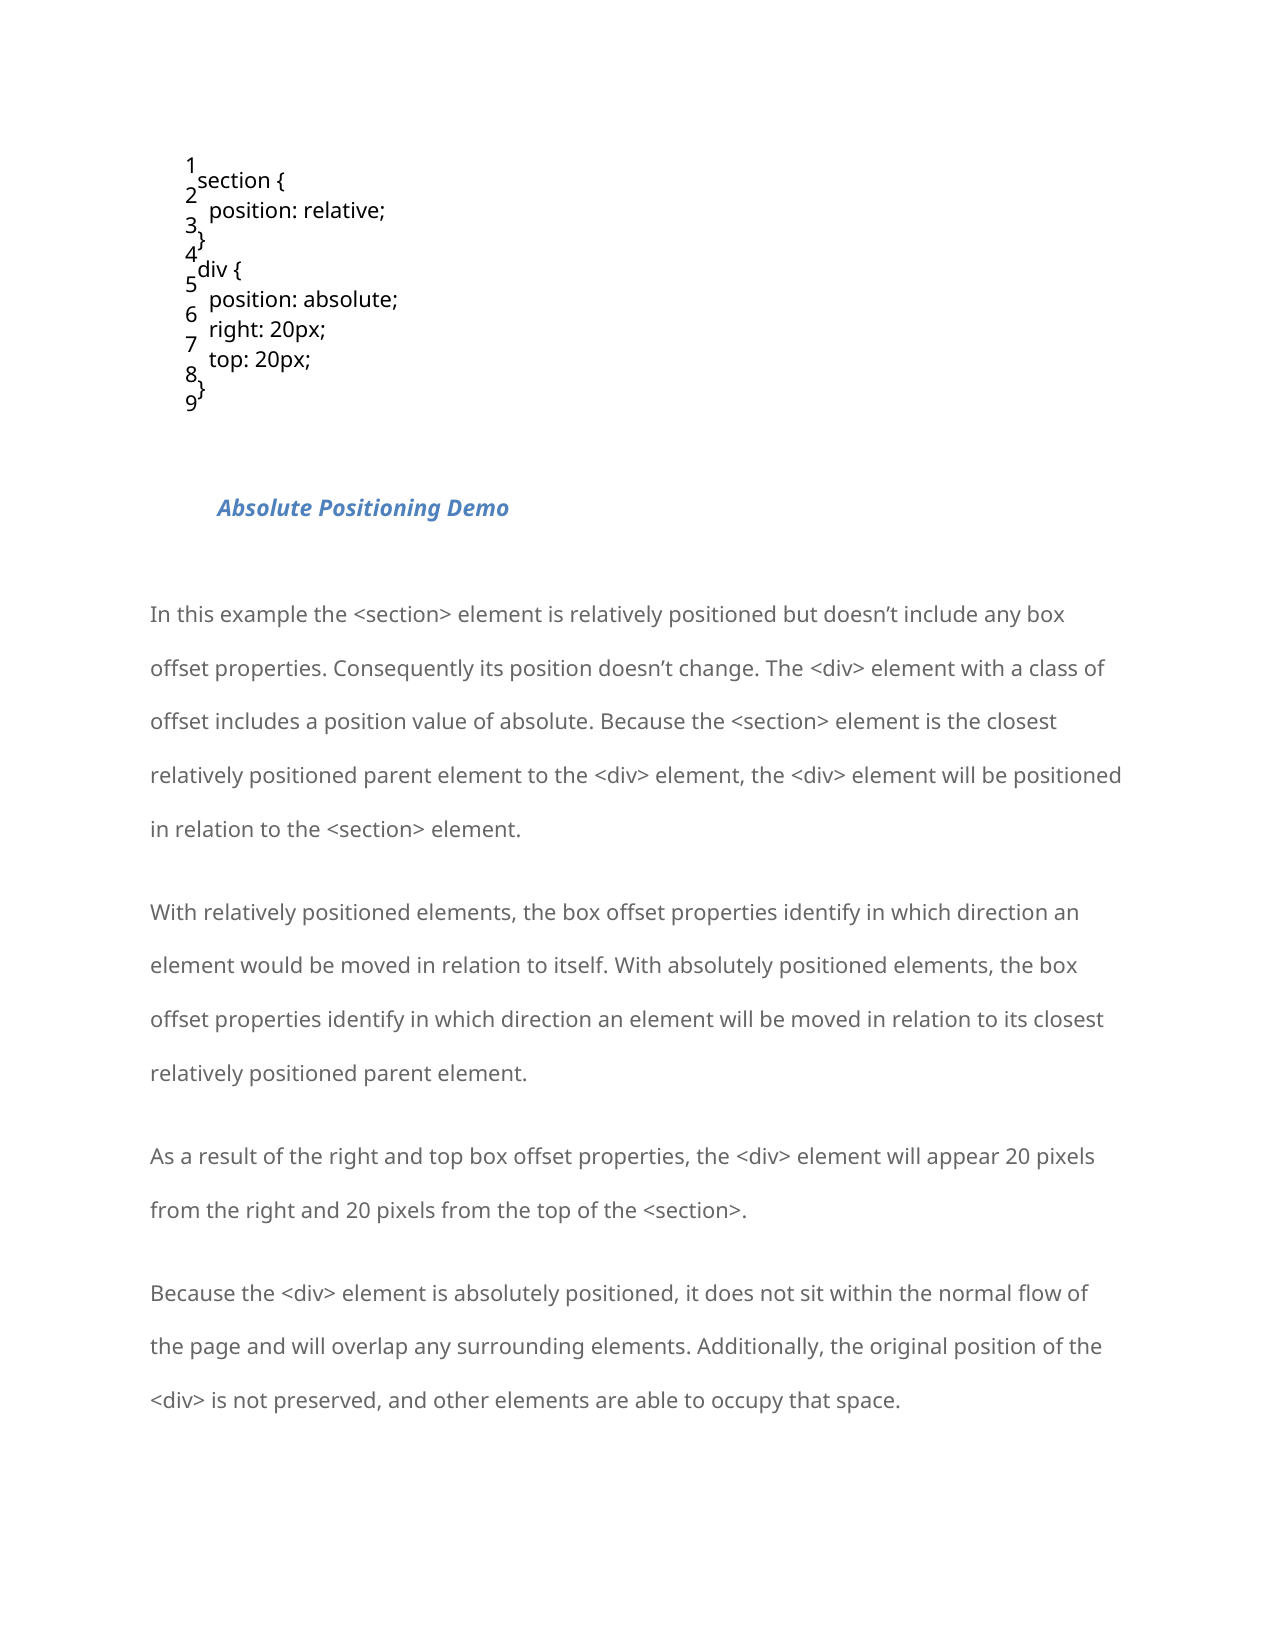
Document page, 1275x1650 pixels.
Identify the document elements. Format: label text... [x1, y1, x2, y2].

table_header section { position: relative; } div { position: absolute; right: 20px; top: 20px; } [197, 150, 1123, 418]
table_header 1 2 3 4 5 6 7 8 9 [149, 150, 197, 418]
text Because the <div> element is absolutely positioned, it does not sit within the normal flow of the page and will overlap any surrounding elements. Additionally, the original position of the <div> is not preserved, and other elements are able to occupy that space. [150, 1253, 1125, 1415]
text In this example the <section> element is relatively positioned but doesn’t include any box offset properties. Consequently its position doesn’t change. The <div> element with a class of offset includes a position value of absolute. Because the <section> element is the closest relatively positioned parent element to the <div> element, the <div> element will be positioned in relation to the <section> element. [150, 575, 1125, 843]
text With relatively positioned elements, the box offset properties identify in which direction an element would be moved in relation to itself. With absolutely positioned elements, the box offset properties identify in which direction an element will be moved in relation to its closest relatively positioned parent element. [150, 873, 1125, 1088]
subtitle Absolute Positioning Demo [217, 469, 1058, 523]
text As a result of the right and top box offset properties, the <div> element will appear 20 pixels from the right and 20 pixels from the top of the <section>. [150, 1117, 1125, 1224]
